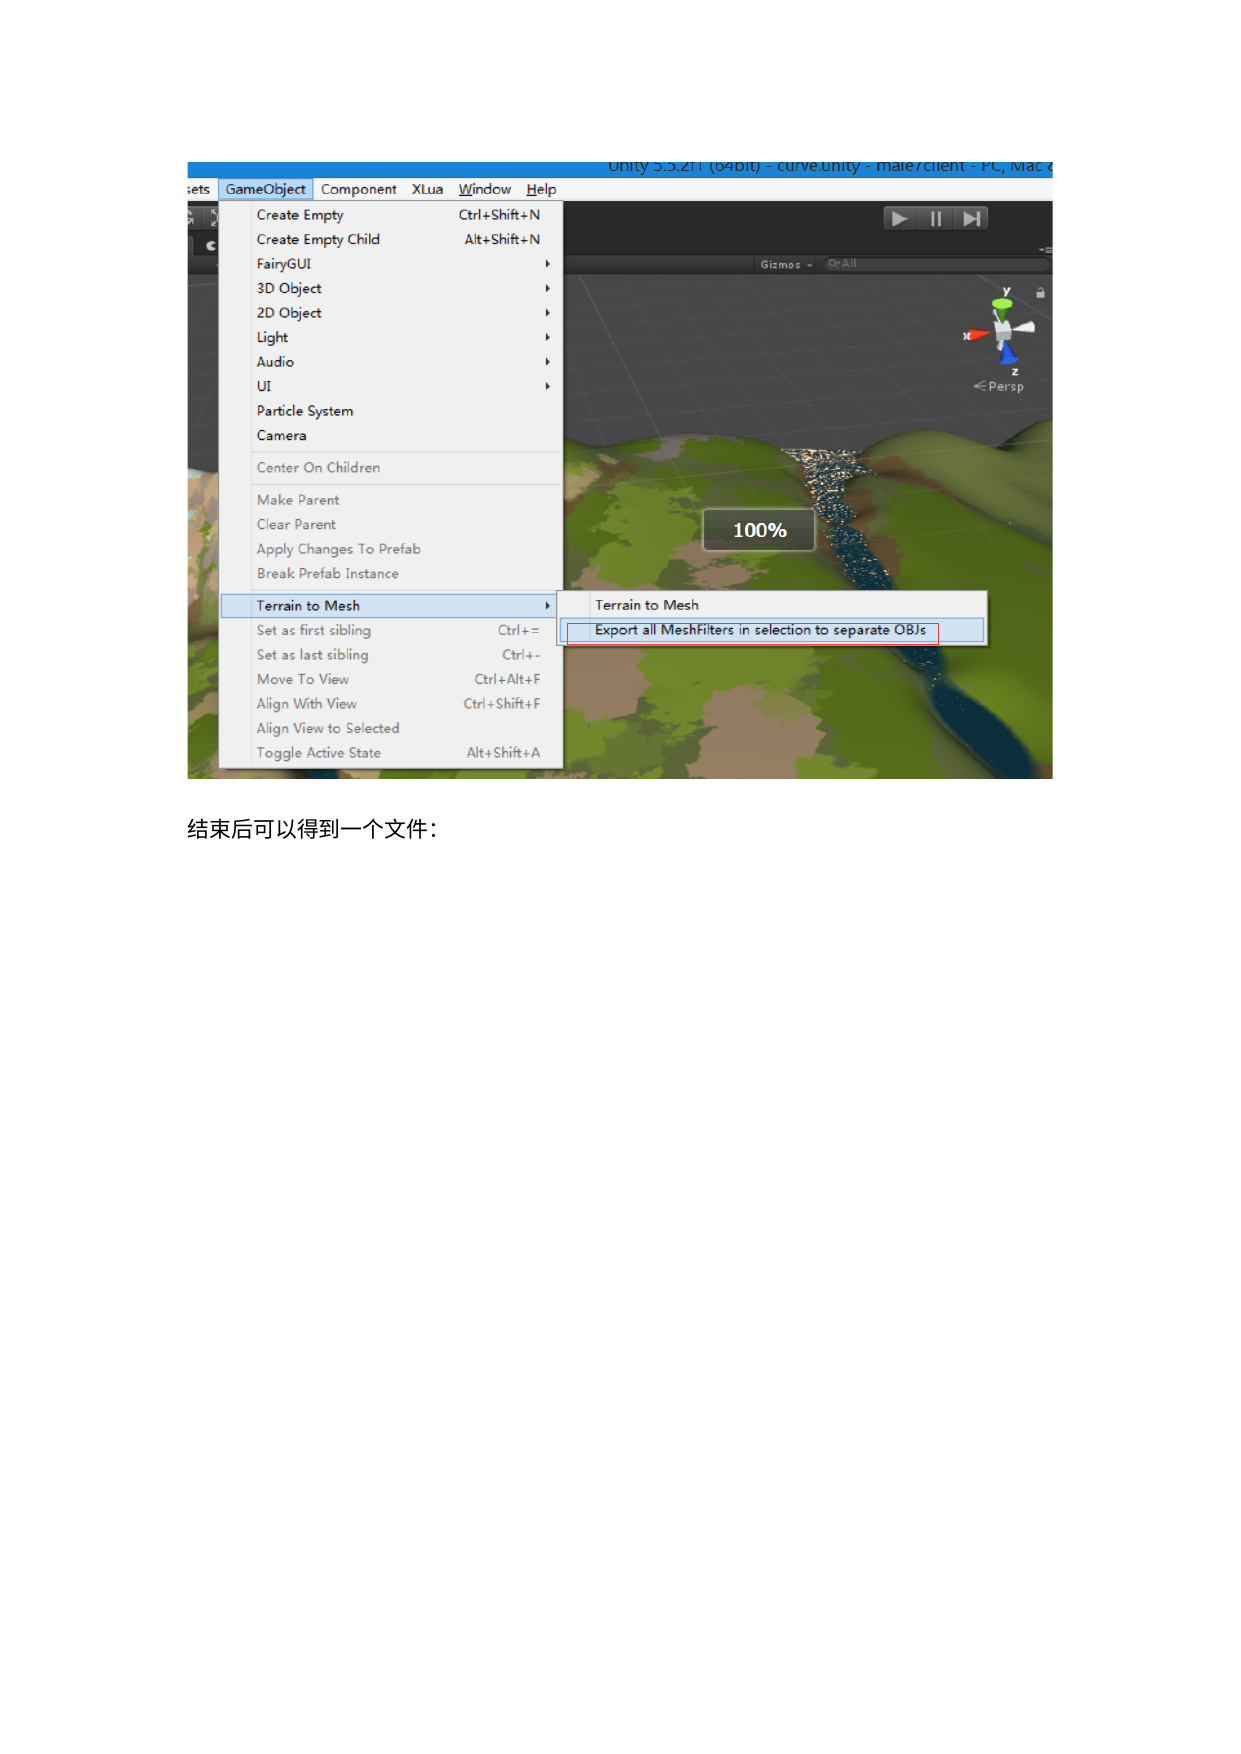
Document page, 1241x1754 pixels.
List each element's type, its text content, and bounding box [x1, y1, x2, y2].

text 结束后可以得到一个文件： [187, 812, 1053, 844]
picture [187, 162, 1053, 779]
